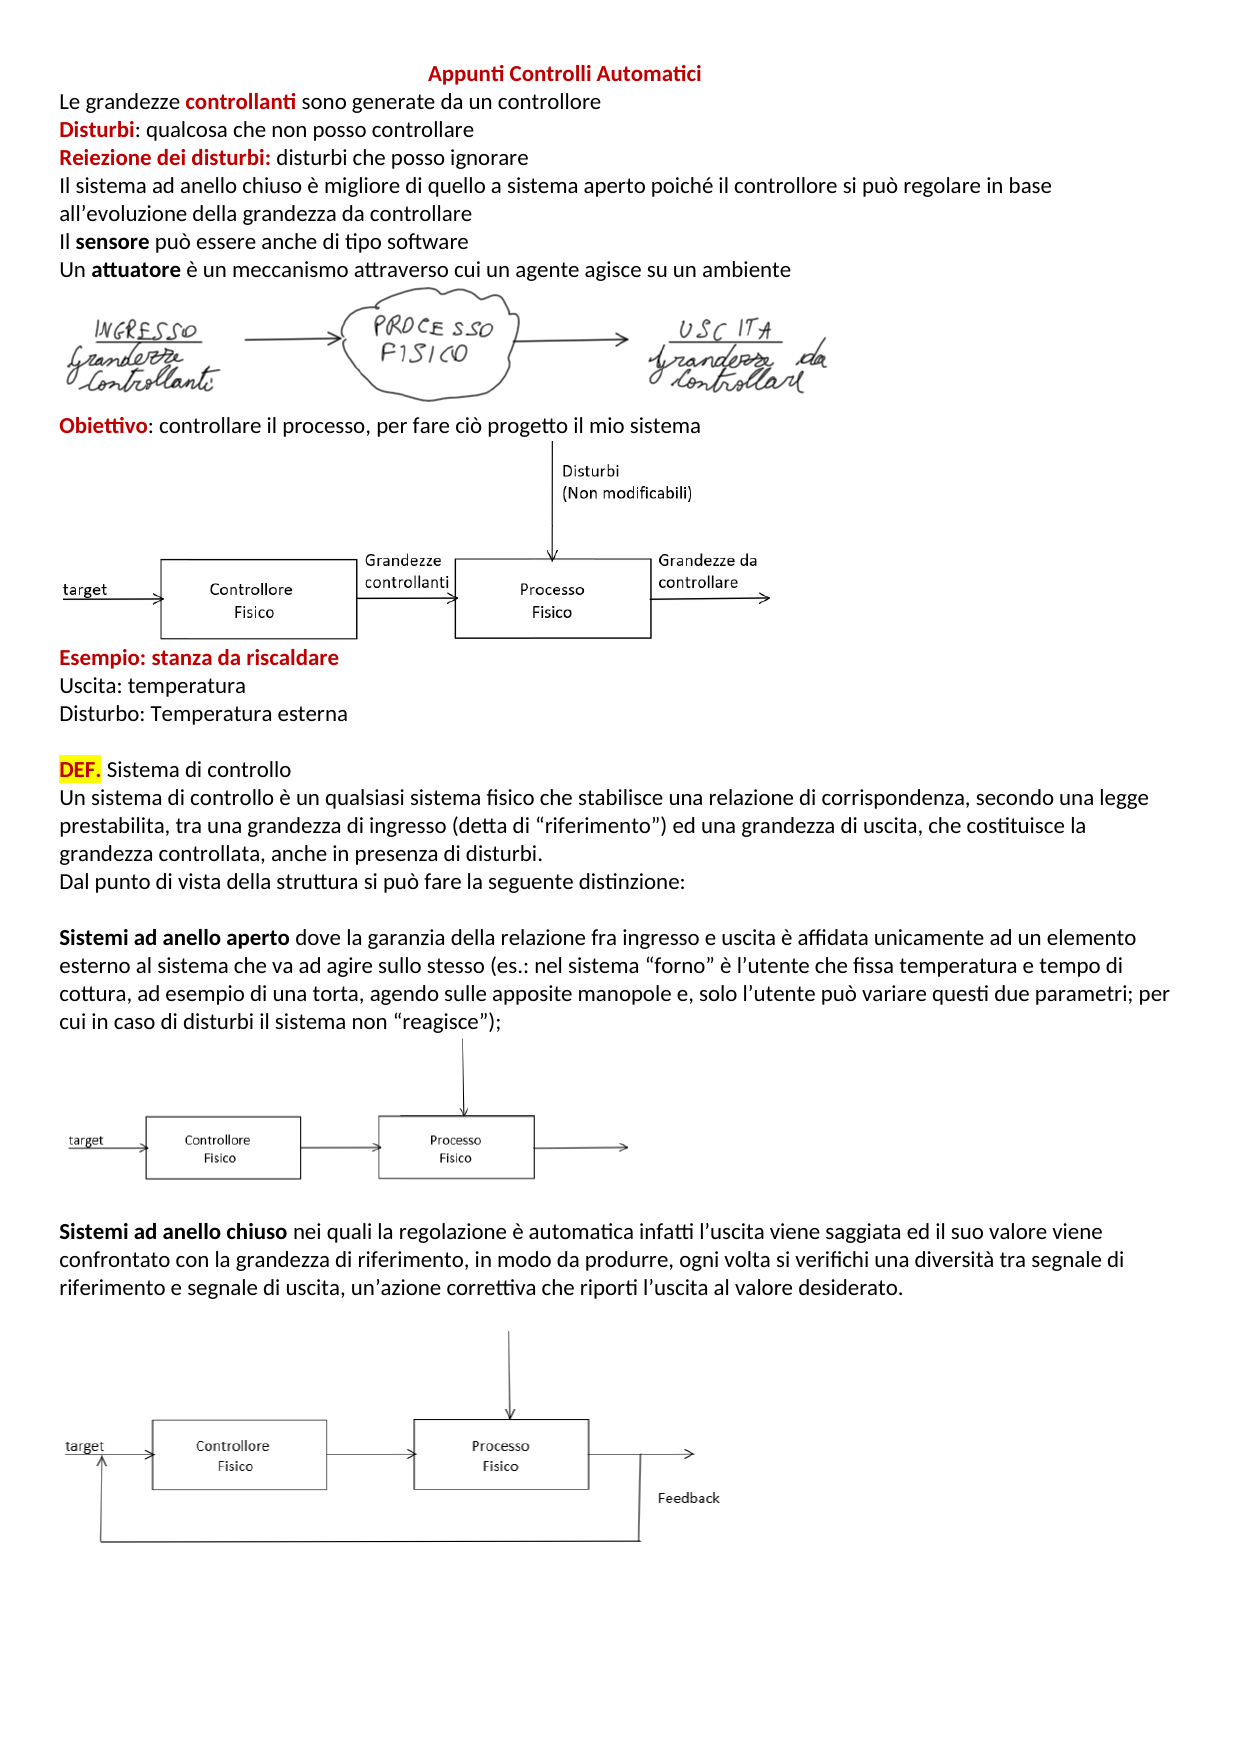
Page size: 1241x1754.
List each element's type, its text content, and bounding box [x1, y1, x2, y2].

picture [59, 1035, 635, 1189]
text DEF. Sistema di controllo [101, 755, 1181, 783]
text Esempio: stanza da riscaldare [59, 643, 1181, 671]
text Reiezione dei disturbi: disturbi che posso ignorare [59, 143, 1181, 171]
text Dal punto di vista della struttura si può fare la seguente distinzione: [59, 867, 1181, 895]
text Disturbi: qualcosa che non posso controllare [59, 115, 1181, 143]
text Appunti Controlli Automatici [354, 59, 1181, 87]
text Le grandezze controllanti sono generate da un controllore [59, 87, 1181, 115]
text Disturbo: Temperatura esterna [59, 699, 1181, 727]
text Sistemi ad anello chiuso nei quali la regolazione è automatica infatti l’uscita viene saggiata ed il suo valore viene confrontato con la grandezza di riferimento, in modo da produrre, ogni volta si verifichi una diversità tra segnale di riferimento e segnale di uscita, un’azione correttiva che riporti l’uscita al valore desiderato. [59, 1217, 1181, 1301]
picture [59, 283, 834, 411]
text Uscita: temperatura [59, 671, 1181, 699]
text Un sistema di controllo è un qualsiasi sistema fisico che stabilisce una relazione di corrispondenza, secondo una legge prestabilita, tra una grandezza di ingresso (detta di “riferimento”) ed una grandezza di uscita, che costituisce la grandezza controllata, anche in presenza di disturbi. [59, 783, 1181, 867]
text Il sistema ad anello chiuso è migliore di quello a sistema aperto poiché il controllore si può regolare in base all’evoluzione della grandezza da controllare [59, 171, 1181, 227]
picture [59, 439, 777, 644]
text Obiettivo: controllare il processo, per fare ciò progetto il mio sistema [59, 411, 1181, 439]
text Il sensore può essere anche di tipo software [59, 227, 1181, 255]
text Un attuatore è un meccanismo attraverso cui un agente agisce su un ambiente [59, 255, 1181, 283]
text Sistemi ad anello aperto dove la garanzia della relazione fra ingresso e uscita è affidata unicamente ad un elemento esterno al sistema che va ad agire sullo stesso (es.: nel sistema “forno” è l’utente che fissa temperatura e tempo di cottura, ad esempio di una torta, agendo sulle apposite manopole e, solo l’utente può variare questi due parametri; per cui in caso di disturbi il sistema non “reagisce”); [59, 923, 1181, 1036]
picture [59, 1328, 723, 1547]
